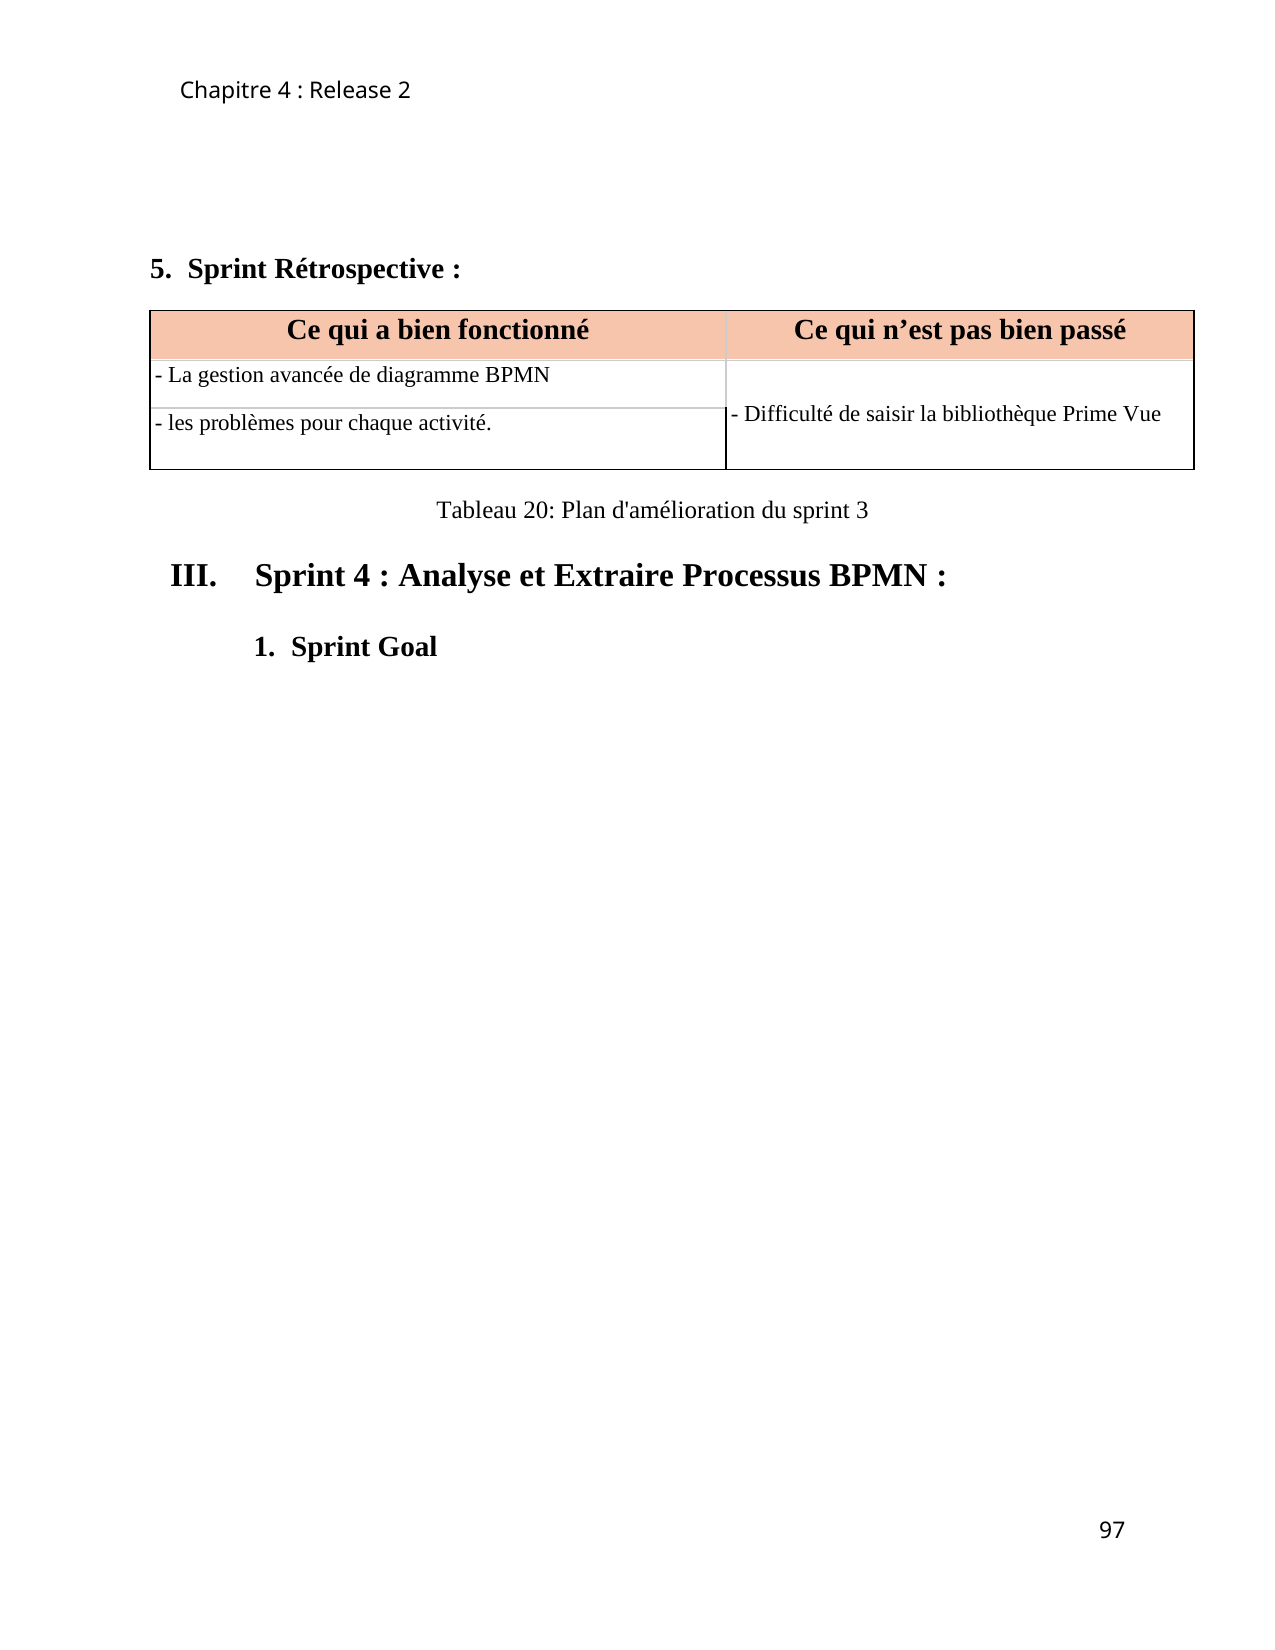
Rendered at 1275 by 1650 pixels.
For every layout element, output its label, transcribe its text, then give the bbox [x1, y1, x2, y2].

table_header Ce qui a bien fonctionné [151, 311, 725, 359]
subtitle Sprint Rétrospective : [150, 251, 1125, 284]
table_header Ce qui n’est pas bien passé [727, 311, 1193, 359]
subtitle Sprint Goal [253, 629, 1125, 663]
table_cell - les problèmes pour chaque activité. [151, 409, 725, 468]
subtitle Sprint 4 : Analyse et Extraire Processus BPMN : [217, 555, 1125, 593]
table_cell - Difficulté de saisir la bibliothèque Prime Vue [727, 361, 1193, 468]
table_cell - La gestion avancée de diagramme BPMN [151, 361, 725, 407]
